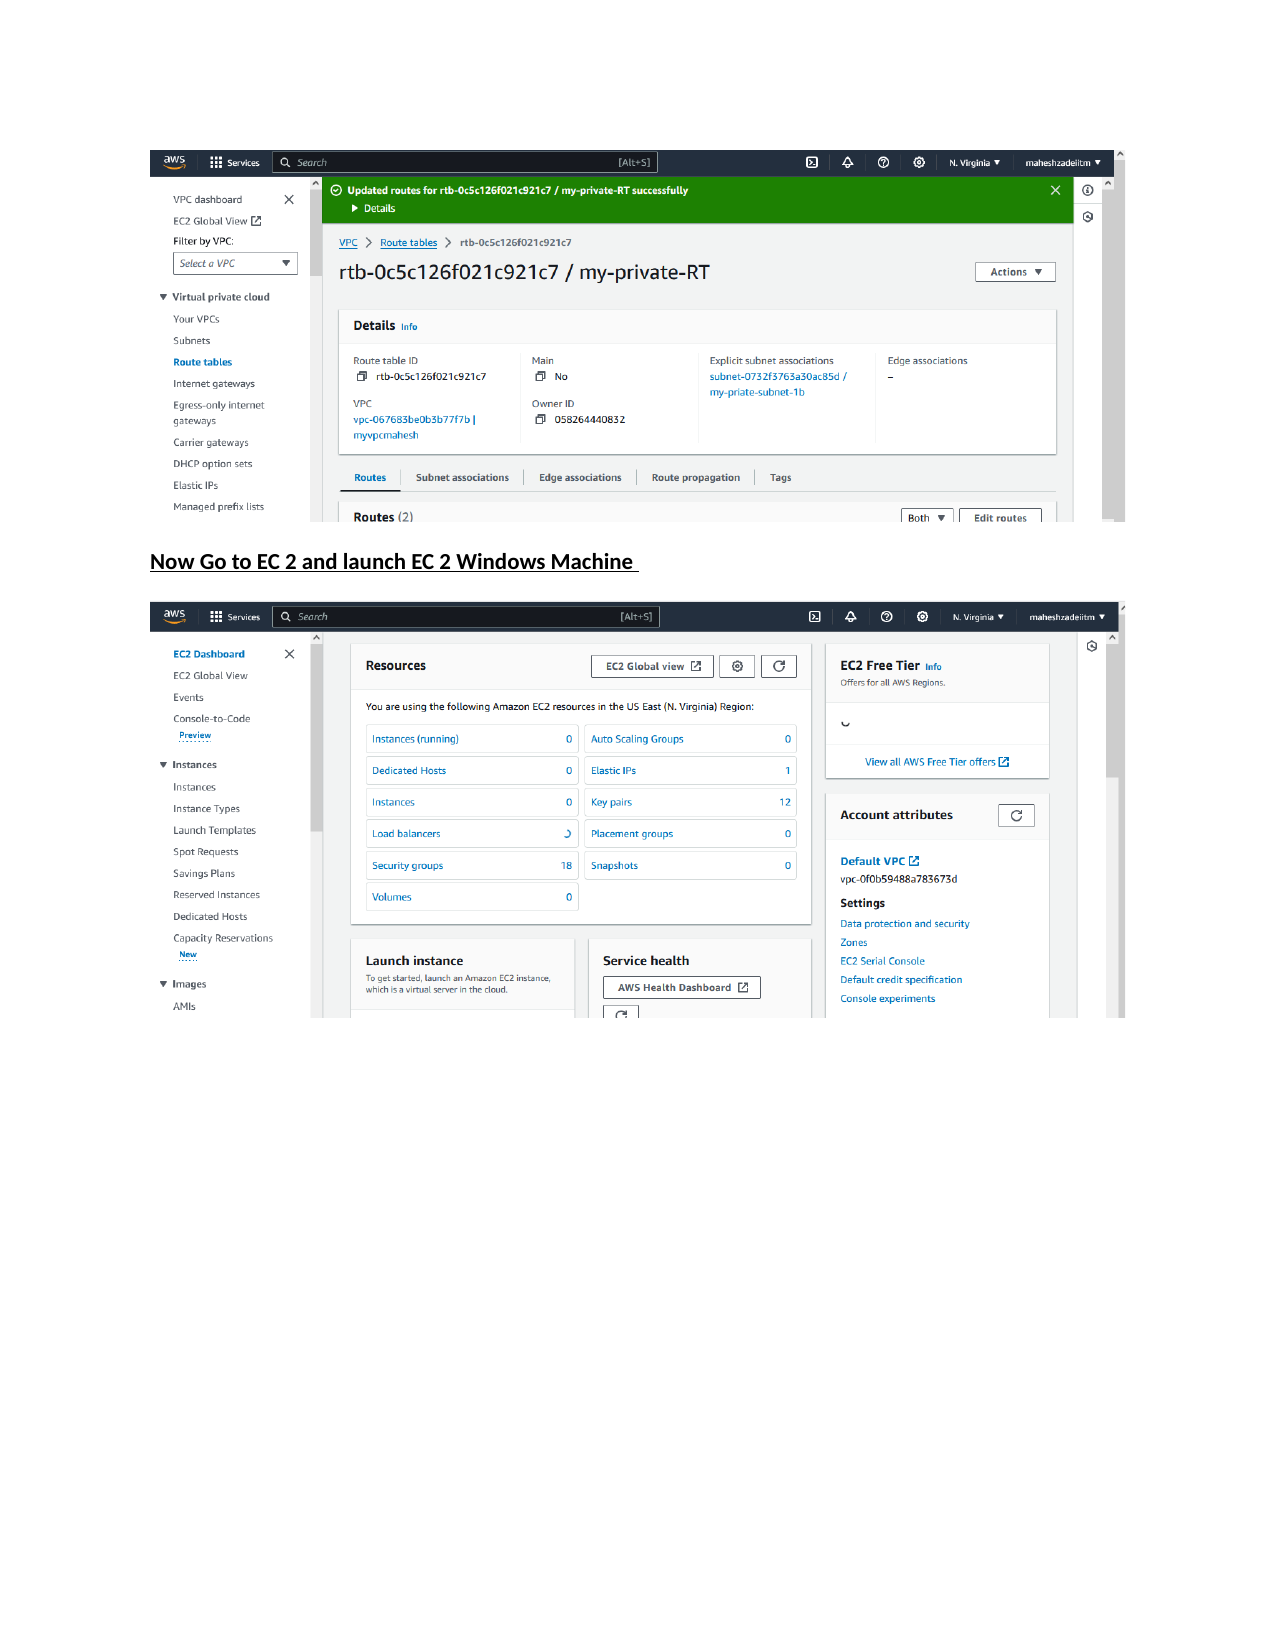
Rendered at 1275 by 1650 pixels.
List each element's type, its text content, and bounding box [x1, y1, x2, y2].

picture [150, 600, 1125, 1018]
text Now Go to EC 2 and launch EC 2 Windows Machine [150, 547, 1125, 575]
picture [150, 150, 1125, 522]
